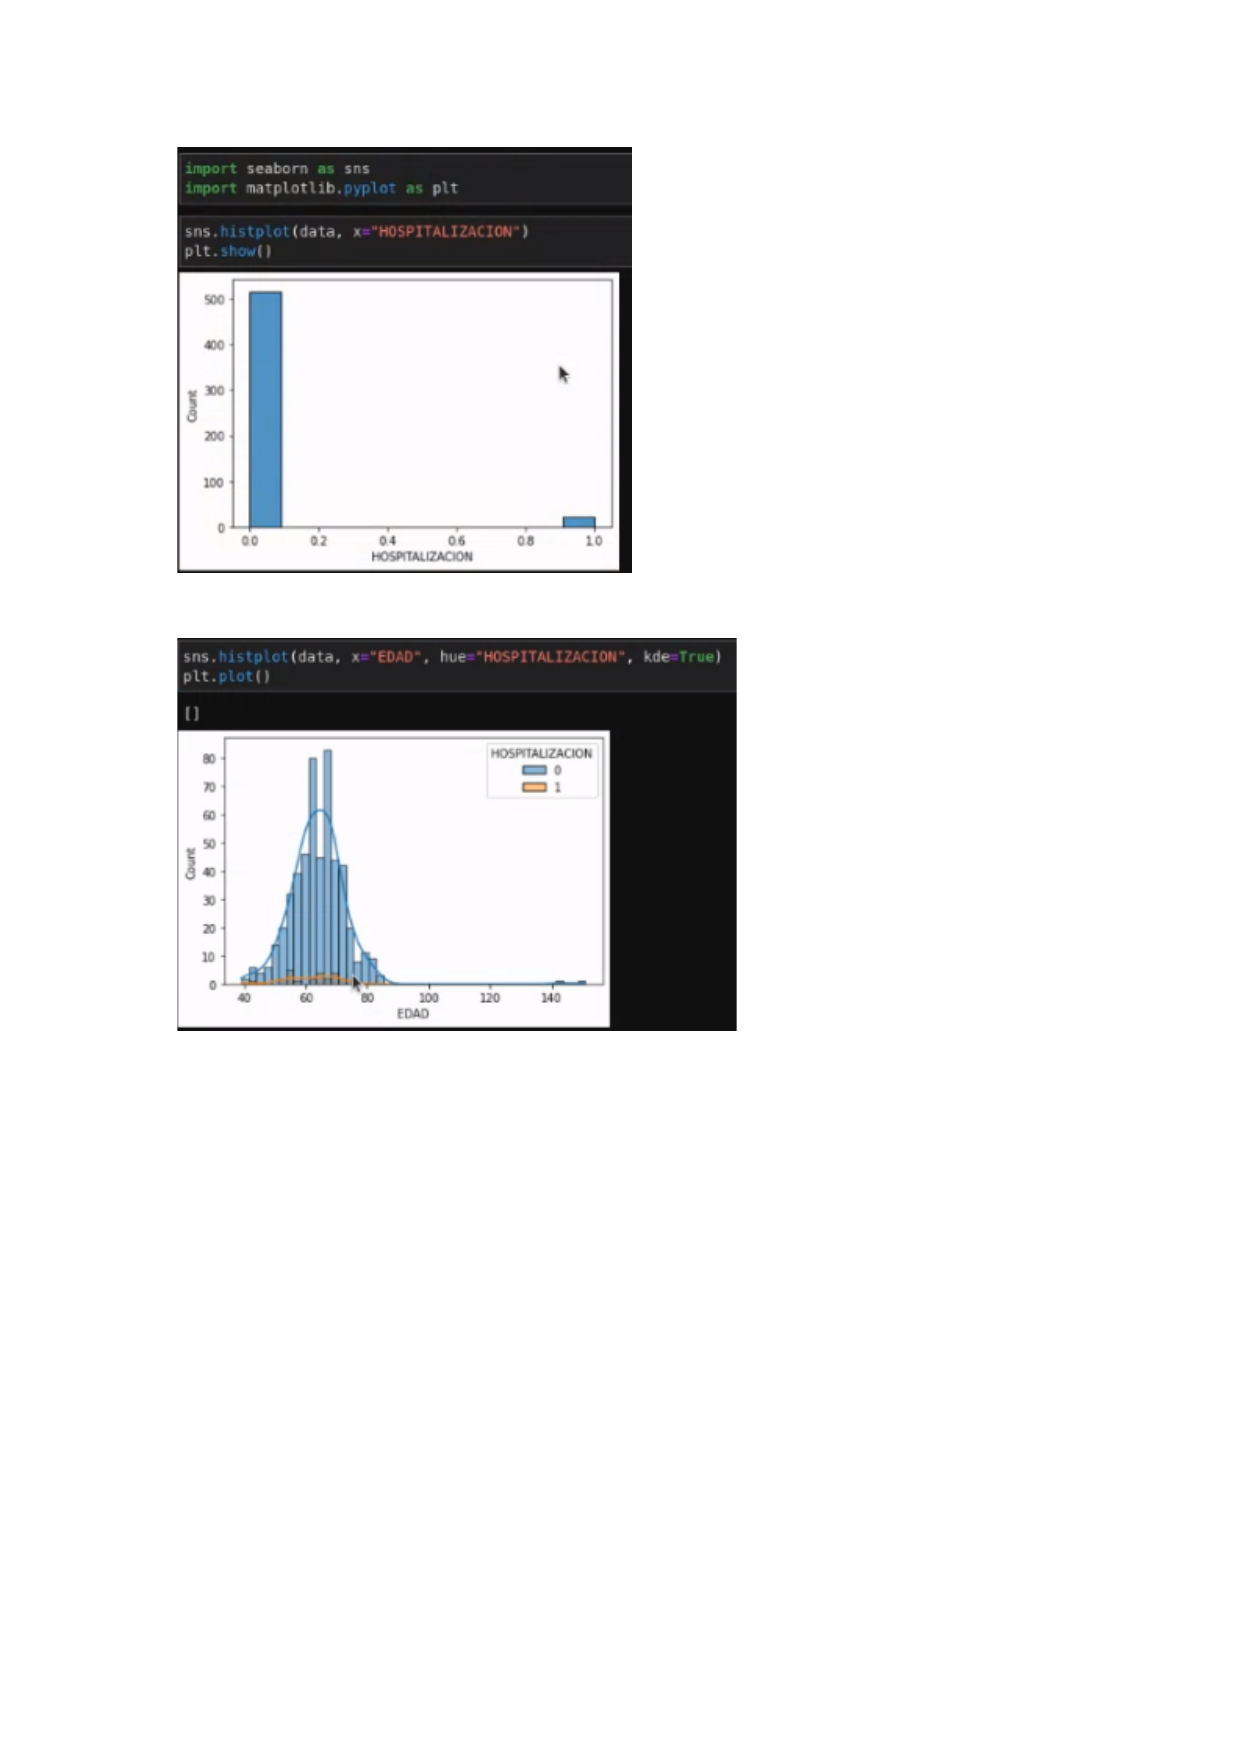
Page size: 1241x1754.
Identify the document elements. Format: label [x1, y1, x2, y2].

picture [177, 147, 632, 573]
picture [177, 638, 737, 1031]
